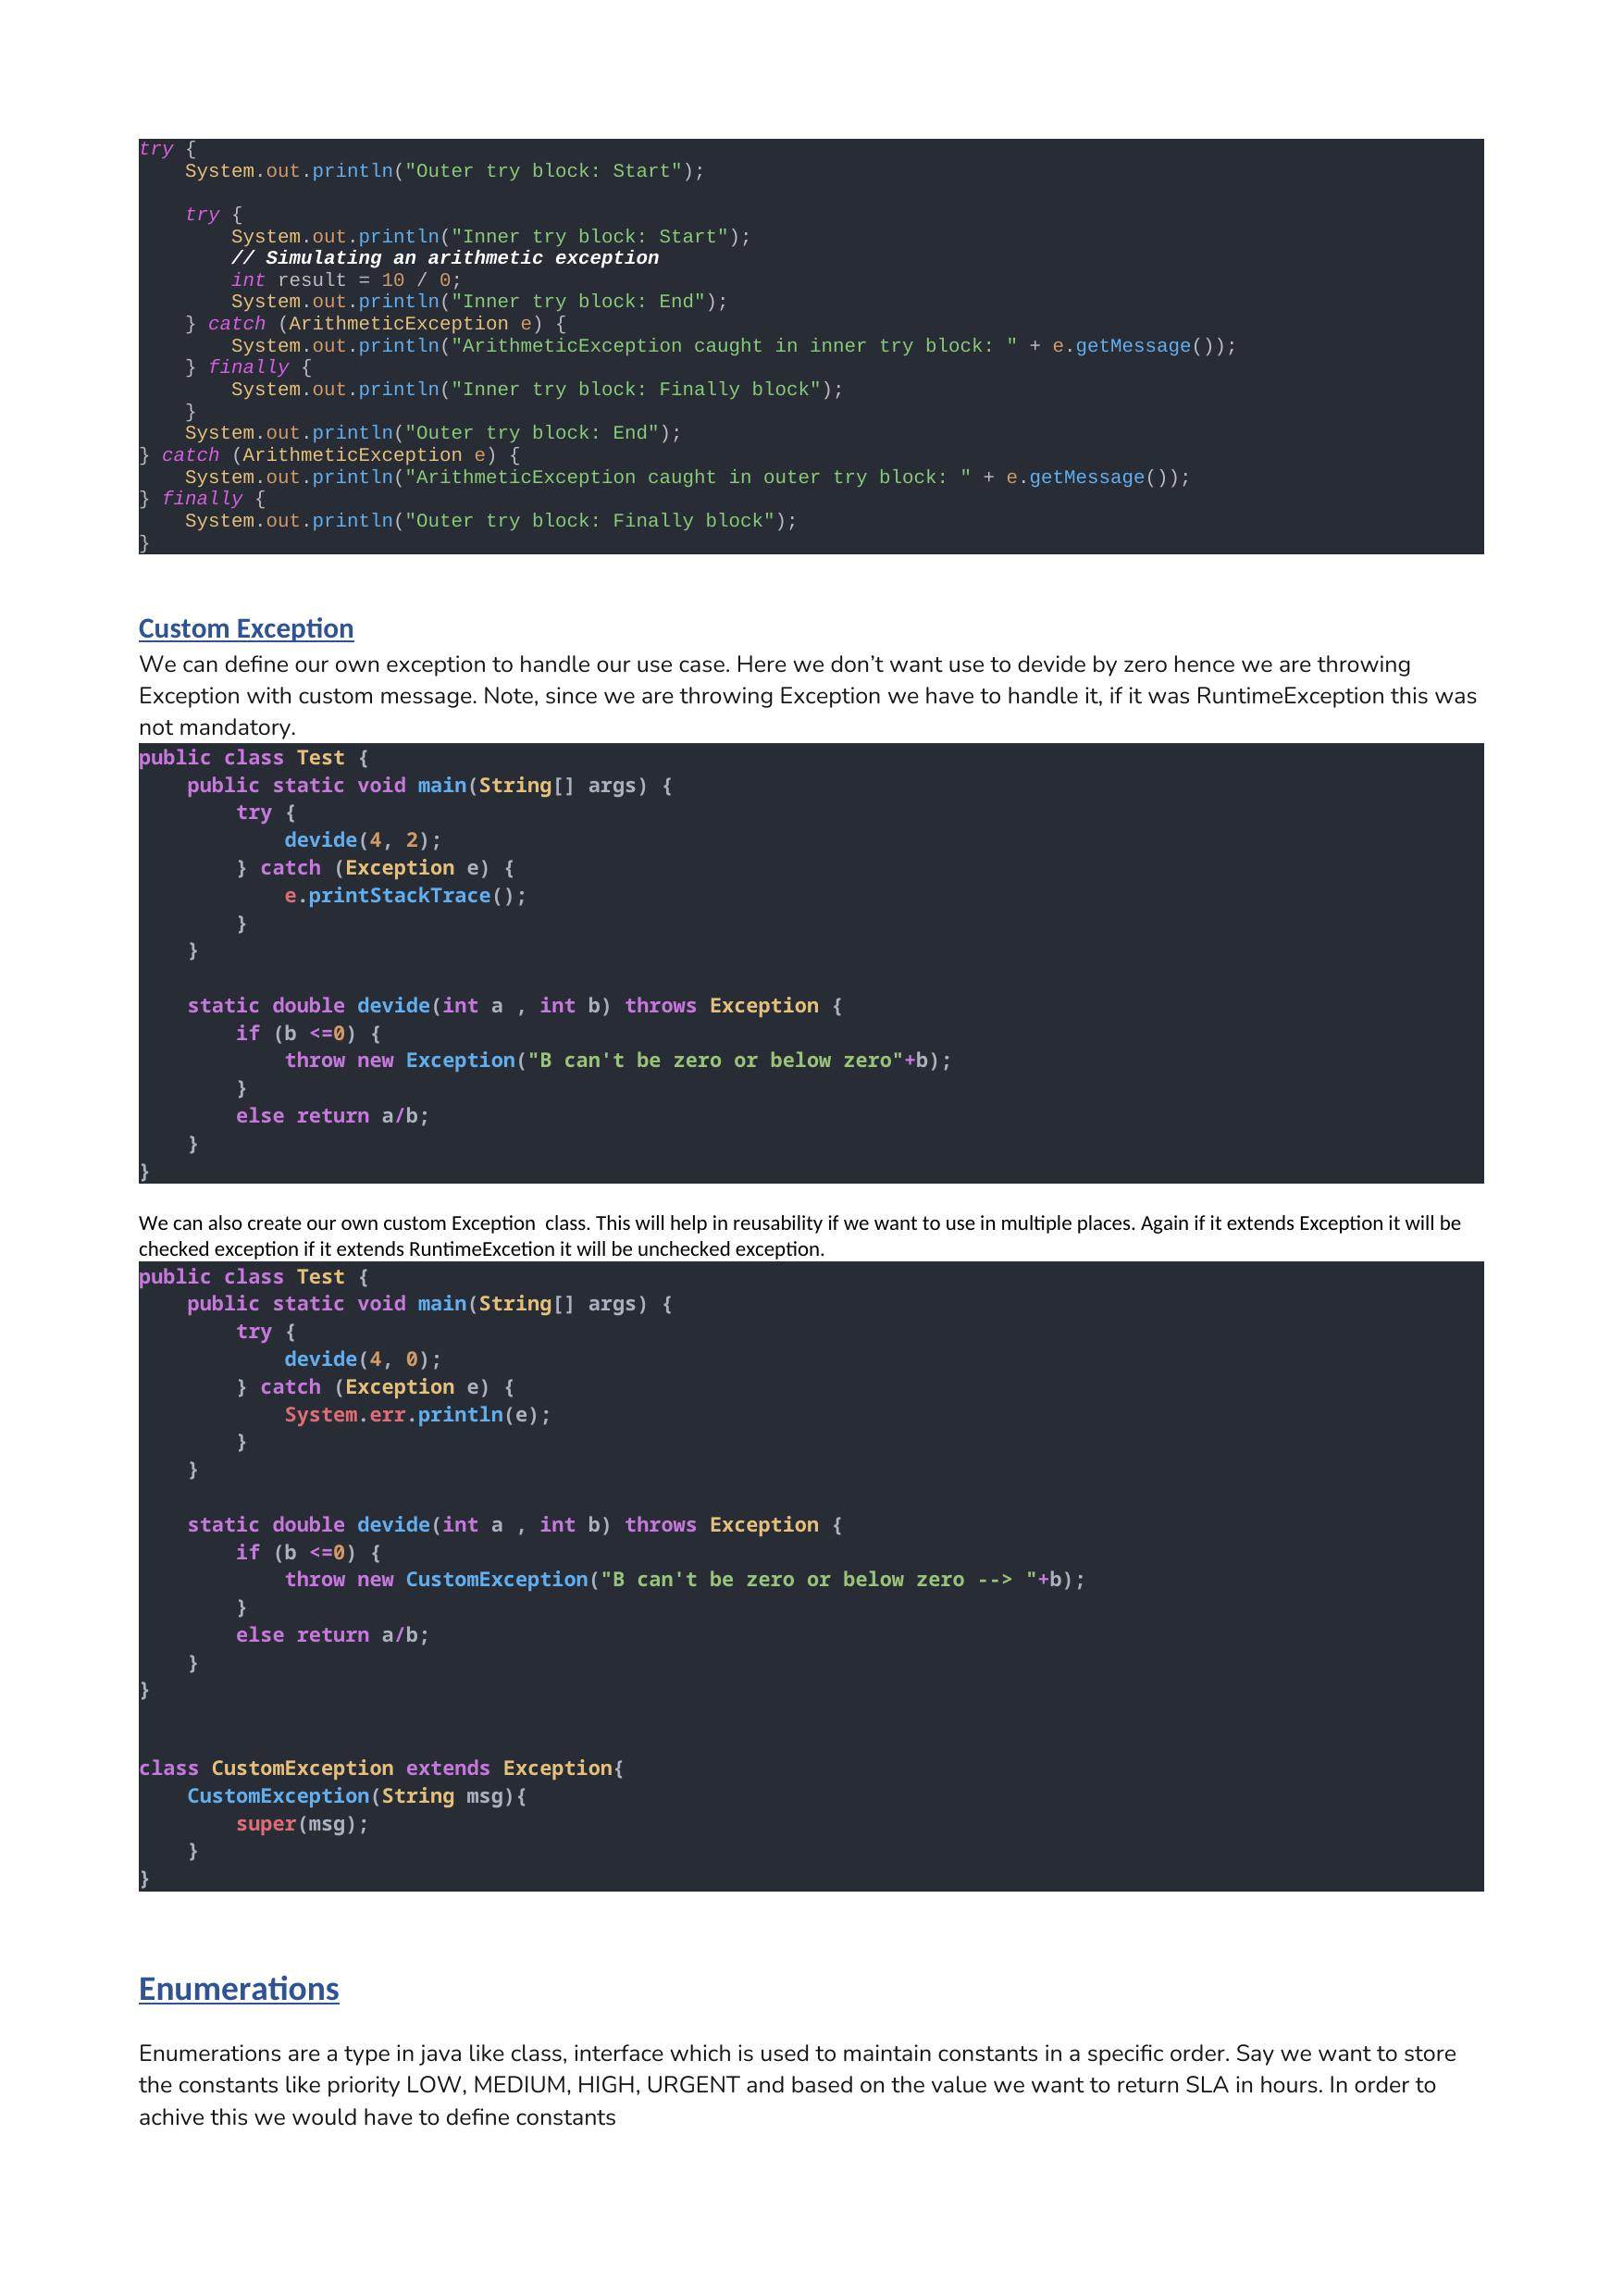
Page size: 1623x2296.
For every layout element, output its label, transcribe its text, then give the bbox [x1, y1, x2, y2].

subtitle Custom Exception [139, 610, 1484, 646]
text } [139, 909, 1484, 936]
text super(msg); [139, 1808, 1484, 1836]
text e.printStackTrace(); [139, 881, 1484, 909]
text else return a/b; [139, 1101, 1484, 1129]
text } [139, 1157, 1484, 1184]
text We can define our own exception to handle our use case. Here we don’t want use to devide by zero hence we are throwing Exception with custom message. Note, since we are throwing Exception we have to handle it, if it was RuntimeException this was not mandatory. [296, 649, 1484, 743]
text } catch (Exception e) { [139, 853, 1484, 881]
text throw new Exception("B can't be zero or below zero"+b); [139, 1047, 1484, 1074]
text } [139, 1864, 1484, 1892]
text if (b <=0) { [139, 1019, 1484, 1047]
text Enumerations are a type in java like class, interface which is used to maintain constants in a specific order. Say we want to store the constants like priority LOW, MEDIUM, HIGH, URGENT and based on the value we want to return SLA in hours. In order to achive this we would have to define constants [139, 2038, 1484, 2133]
text try { [139, 798, 1484, 825]
text else return a/b; [139, 1620, 1484, 1648]
text System.err.println(e); [139, 1399, 1484, 1427]
text } [139, 1455, 1484, 1483]
subtitle Enumerations [139, 1967, 1484, 2009]
text } [139, 936, 1484, 963]
text } [139, 1593, 1484, 1620]
text } [139, 1427, 1484, 1455]
text public static void main(String[] args) { [139, 1289, 1484, 1317]
text throw new CustomException("B can't be zero or below zero --> "+b); [139, 1565, 1484, 1593]
text } catch (Exception e) { [139, 1372, 1484, 1399]
text class CustomException extends Exception{ [139, 1754, 1484, 1781]
text public class Test { [139, 1261, 1484, 1289]
text if (b <=0) { [139, 1537, 1484, 1565]
text static double devide(int a , int b) throws Exception { [139, 991, 1484, 1019]
text public static void main(String[] args) { [139, 771, 1484, 798]
text } [139, 1675, 1484, 1703]
text devide(4, 2); [139, 825, 1484, 853]
text We can also create our own custom Exception class. This will help in reusability if we want to use in multiple places. Again if it extends Exception it will be checked exception if it extends RuntimeExcetion it will be unchecked exception. [139, 1210, 1484, 1261]
text } [139, 1648, 1484, 1675]
text try { System.out.println("Outer try block: Start"); try { System.out.println("Inner try block: Start"); // Simulating an arithmetic exception int result = 10 / 0; System.out.println("Inner try block: End"); } catch (ArithmeticException e) { System.out.println("ArithmeticException caught in inner try block: " + e.getMessage()); } finally { System.out.println("Inner try block: Finally block"); } System.out.println("Outer try block: End"); } catch (ArithmeticException e) { System.out.println("ArithmeticException caught in outer try block: " + e.getMessage()); } finally { System.out.println("Outer try block: Finally block"); } [139, 139, 1484, 554]
text static double devide(int a , int b) throws Exception { [139, 1510, 1484, 1537]
text } [139, 1129, 1484, 1157]
text CustomException(String msg){ [139, 1781, 1484, 1808]
text devide(4, 0); [139, 1345, 1484, 1372]
text public class Test { [139, 743, 1484, 771]
text try { [139, 1317, 1484, 1345]
text } [139, 1836, 1484, 1864]
text } [139, 1074, 1484, 1101]
